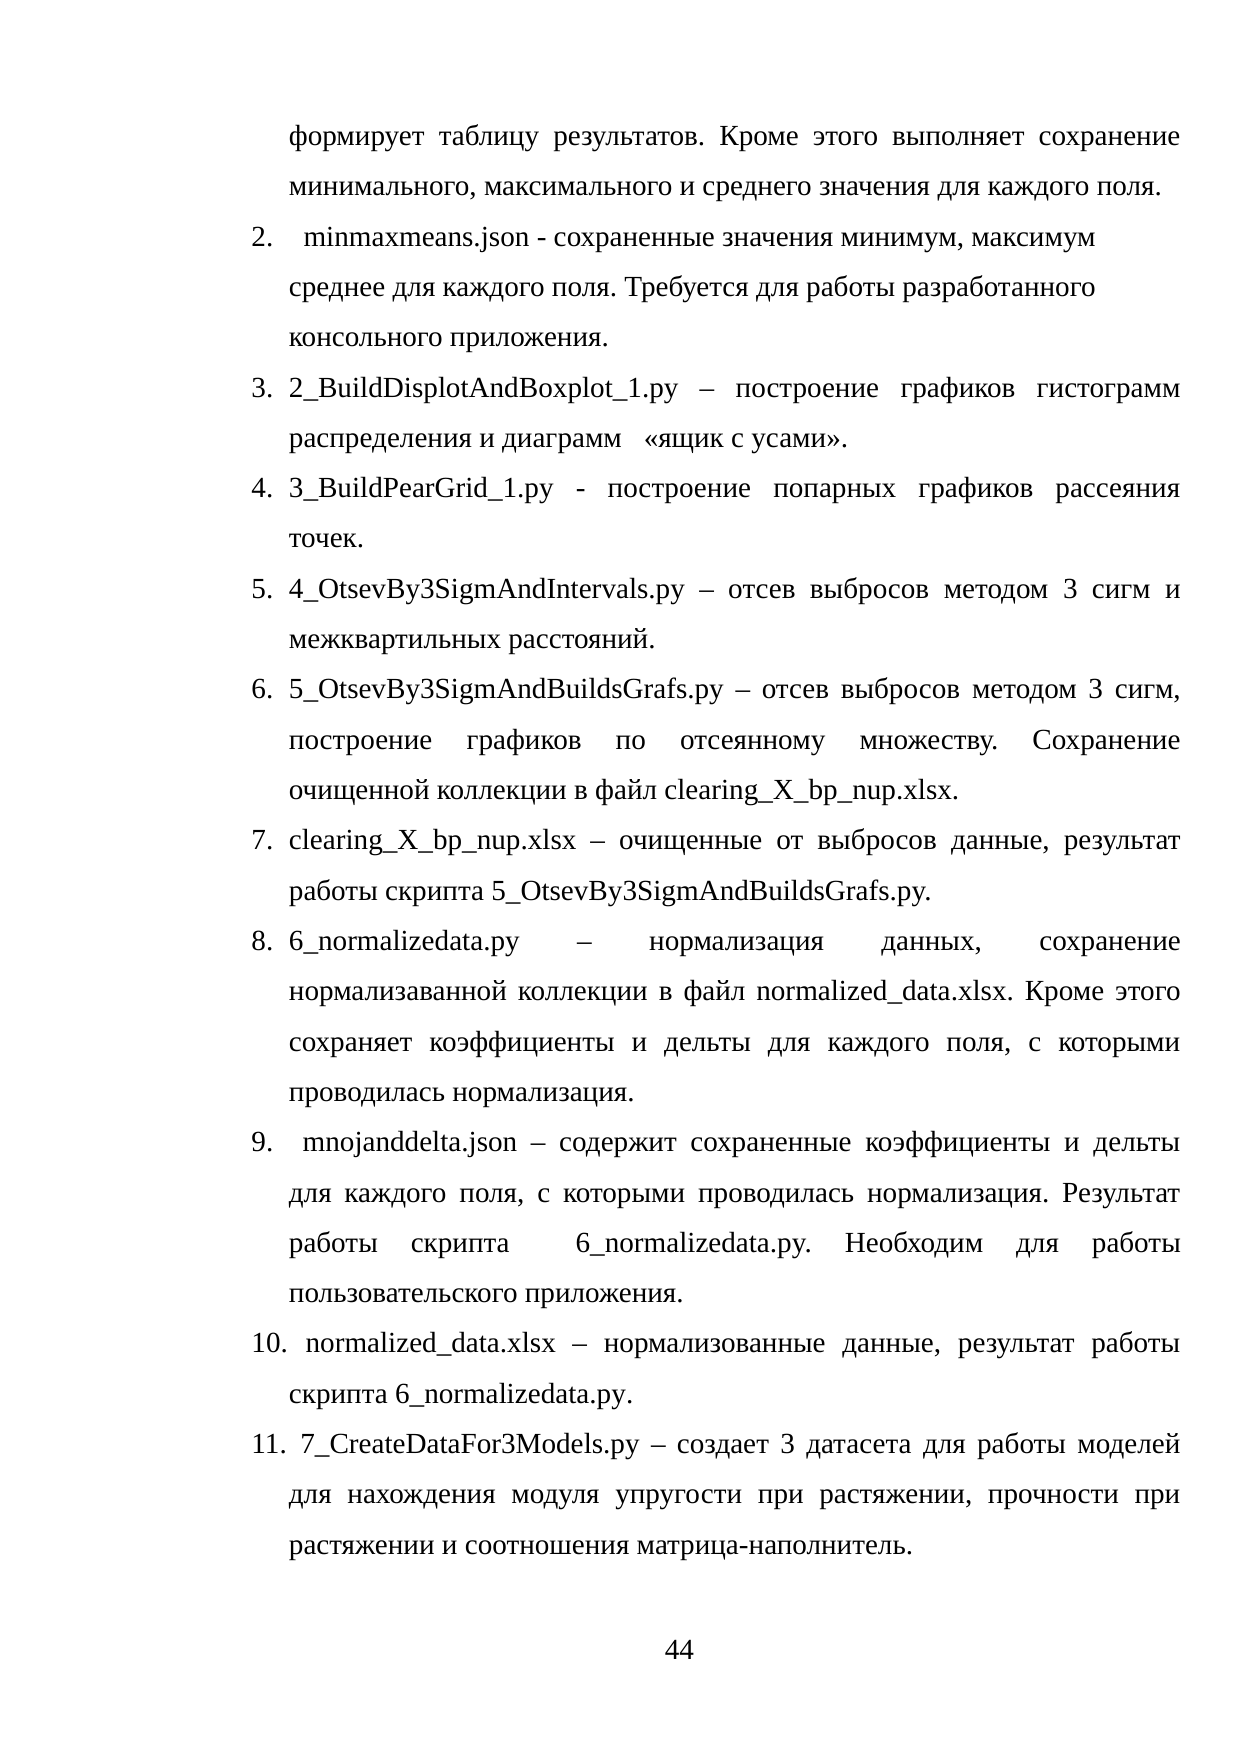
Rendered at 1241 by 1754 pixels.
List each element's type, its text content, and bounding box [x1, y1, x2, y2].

list 5_OtsevBy3SigmAndBuildsGrafs.py – отсев выбросов методом 3 сигм, построение графиков по отсеянному множеству. Сохранение очищенной коллекции в файл clearing_X_bp_nup.xlsx. [251, 672, 1181, 806]
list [251, 118, 1181, 202]
list mnojanddelta.json – содержит сохраненные коэффициенты и дельты для каждого поля, с которыми проводилась нормализация. Результат работы скрипта 6_normalizedata.py. Необходим для работы пользовательского приложения. [251, 1124, 1181, 1309]
list 4_OtsevBy3SigmAndIntervals.py – отсев выбросов методом 3 сигм и межквартильных расстояний. [251, 571, 1181, 655]
list 6_normalizedata.py – нормализация данных, сохранение нормализаванной коллекции в файл normalized_data.xlsx. Кроме этого сохраняет коэффициенты и дельты для каждого поля, с которыми проводилась нормализация. [251, 923, 1181, 1108]
list 7_CreateDataFor3Models.py – создает 3 датасета для работы моделей для нахождения модуля упругости при растяжении, прочности при растяжении и соотношения матрица-наполнитель. [251, 1426, 1181, 1560]
list normalized_data.xlsx – нормализованные данные, результат работы скрипта 6_normalizedata.py. [251, 1326, 1181, 1409]
list minmaxmeans.json - сохраненные значения минимум, максимум среднее для каждого поля. Требуется для работы разработанного консольного приложения. [251, 219, 1181, 353]
list 3_BuildPearGrid_1.py - построение попарных графиков рассеяния точек. [251, 470, 1181, 554]
list 2_BuildDisplotAndBoxplot_1.py – построение графиков гистограмм распределения и диаграмм «ящик с усами». [251, 370, 1181, 453]
list clearing_X_bp_nup.xlsx – очищенные от выбросов данные, результат работы скрипта 5_OtsevBy3SigmAndBuildsGrafs.py. [251, 822, 1181, 906]
